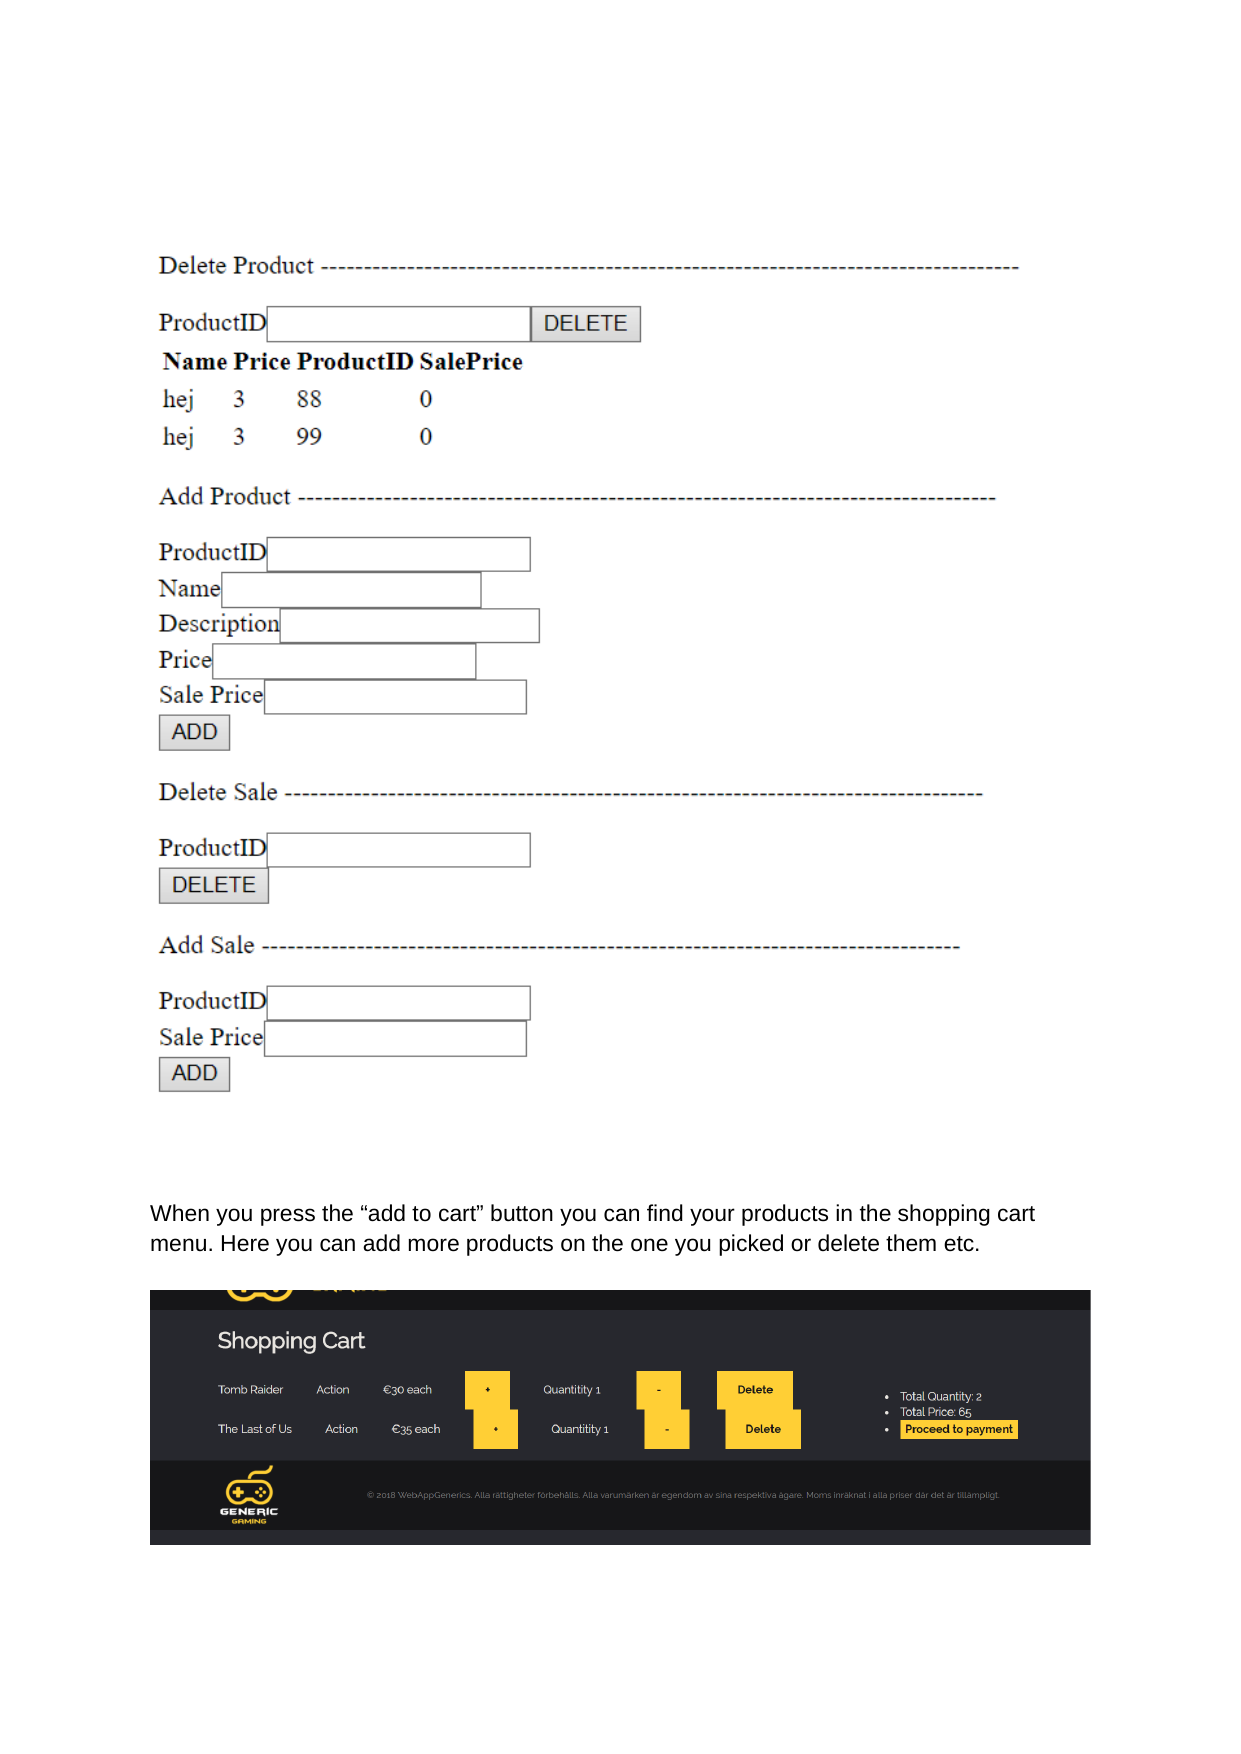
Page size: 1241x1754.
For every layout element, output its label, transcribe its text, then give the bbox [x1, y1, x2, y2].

text When you press the “add to cart” button you can find your products in the shopping cart menu. Here you can add more products on the one you picked or delete them etc. [150, 1200, 1090, 1256]
picture [150, 240, 1091, 1166]
picture [150, 1290, 1091, 1545]
